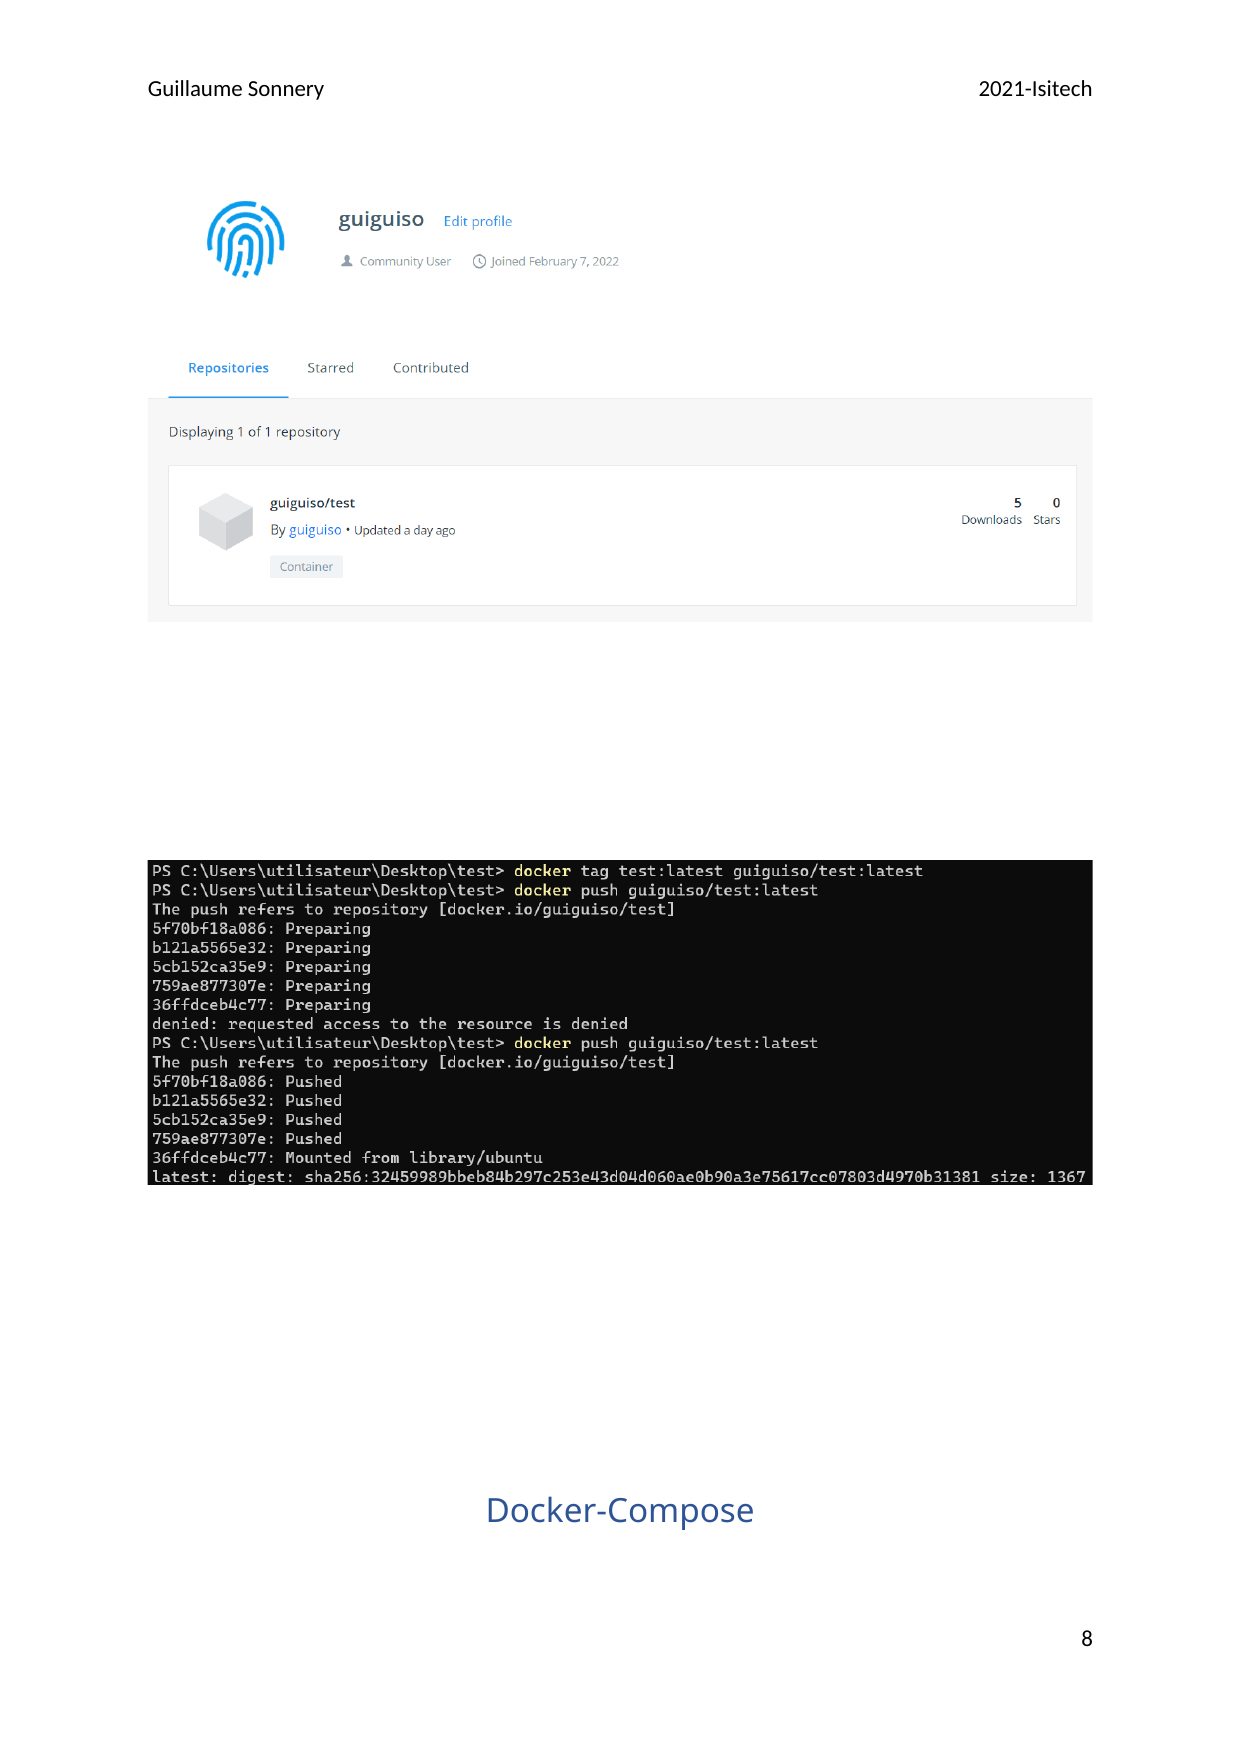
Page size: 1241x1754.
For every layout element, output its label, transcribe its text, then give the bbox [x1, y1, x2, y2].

subtitle Docker-Compose [148, 1487, 1093, 1532]
picture [147, 147, 1093, 622]
picture [147, 860, 1093, 1185]
